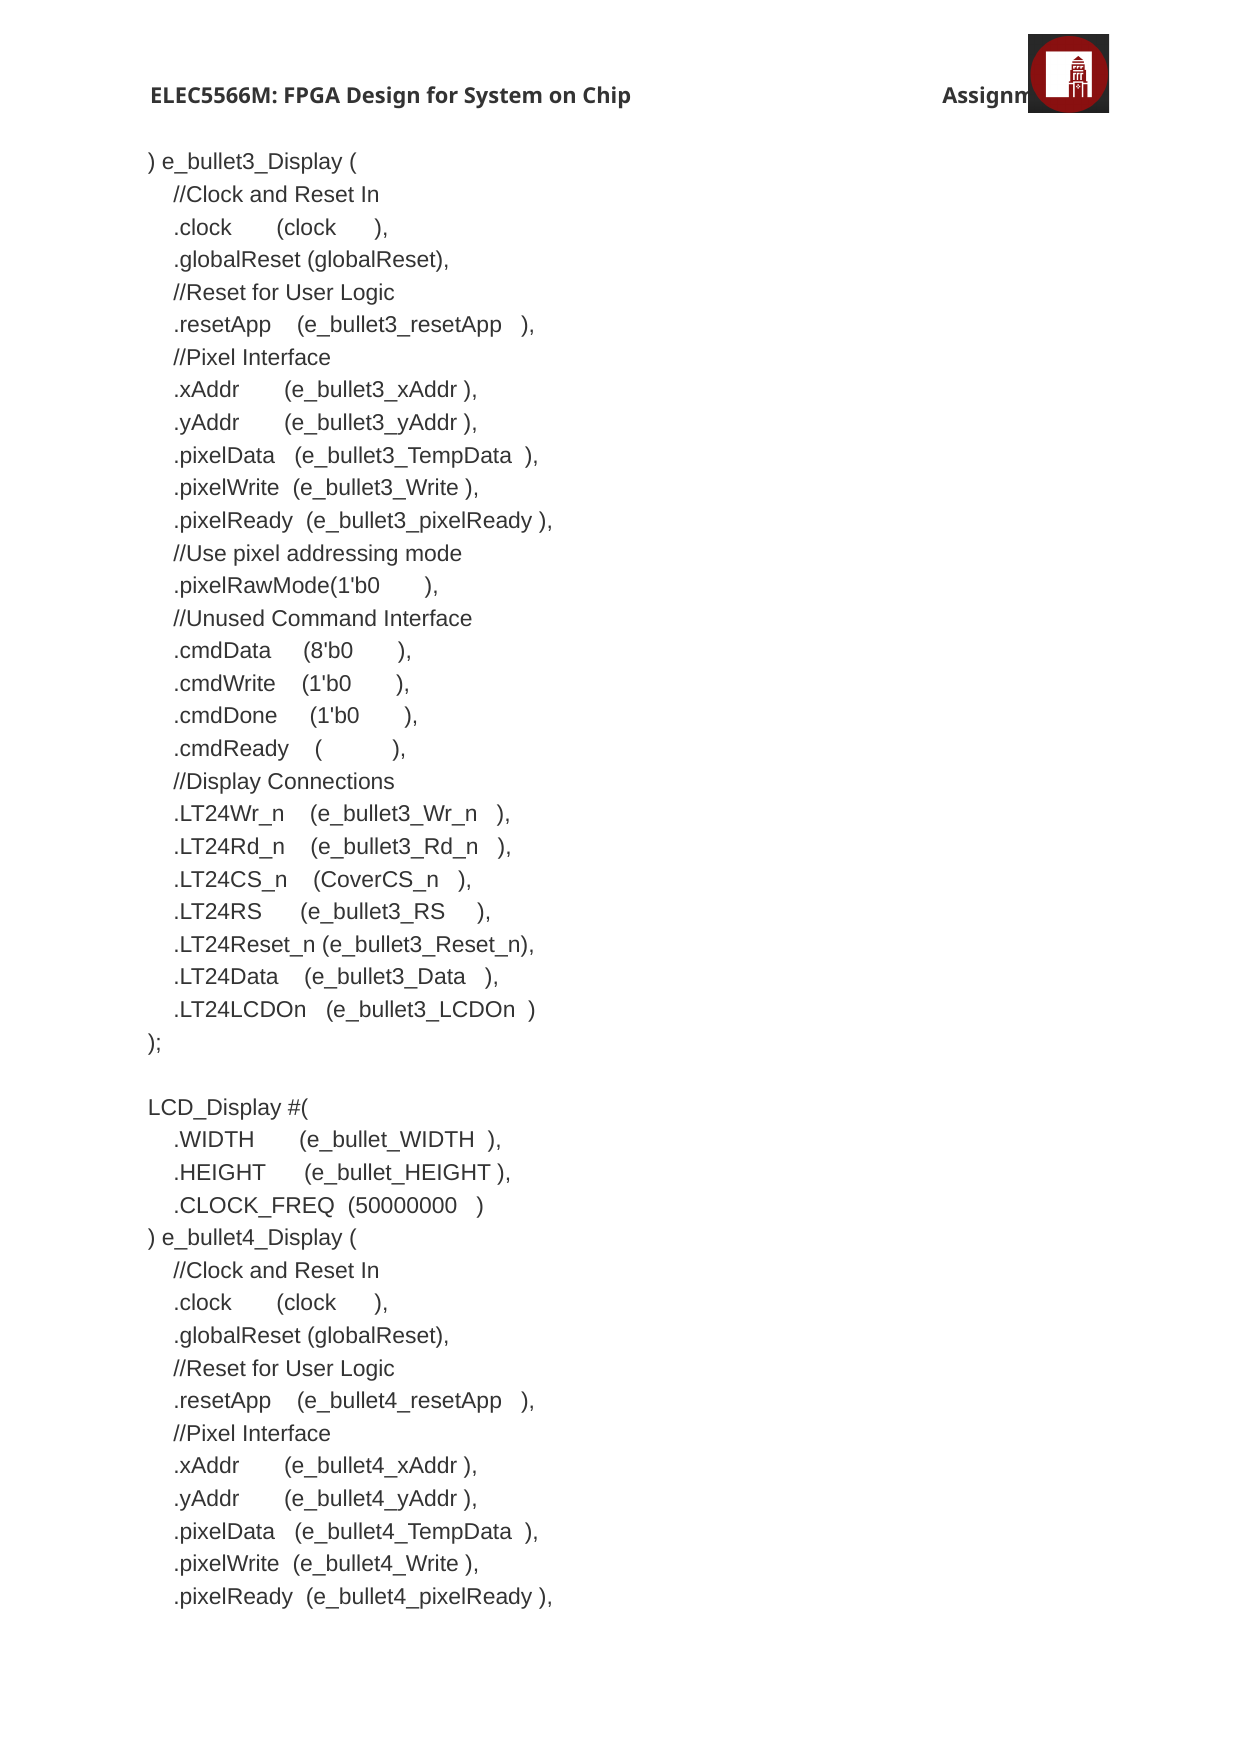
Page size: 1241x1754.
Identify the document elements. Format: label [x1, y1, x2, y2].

picture [1027, 34, 1109, 113]
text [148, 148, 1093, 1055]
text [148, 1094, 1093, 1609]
